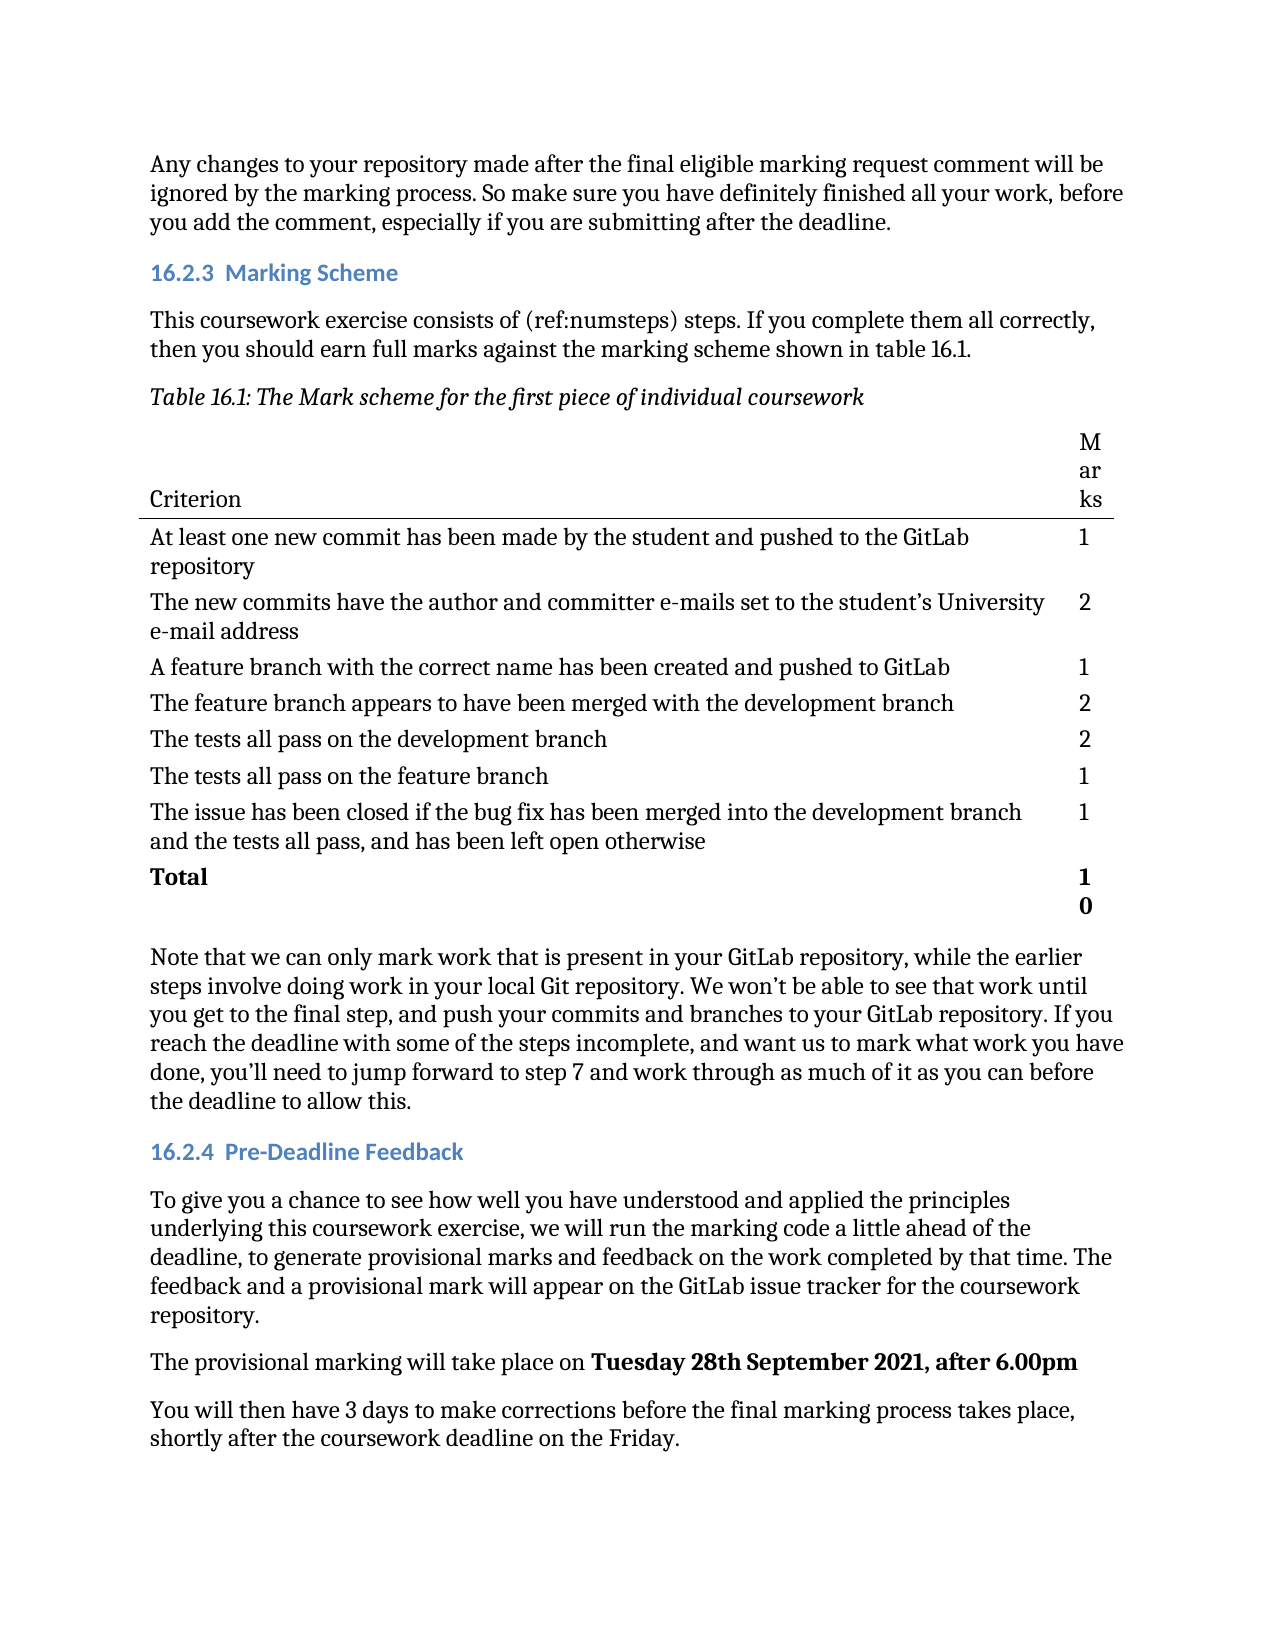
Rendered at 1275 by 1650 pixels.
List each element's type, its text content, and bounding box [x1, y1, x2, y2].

subtitle 16.2.3 Marking Scheme [150, 257, 1125, 288]
text Any changes to your repository made after the final eligible marking request comment will be ignored by the marking process. So make sure you have definitely finished all your work, before you add the comment, especially if you are submitting after the deadline. [150, 150, 1125, 236]
text Note that we can only mark work that is present in your GitLab repository, while the earlier steps involve doing work in your local Git repository. We won’t be able to see that work until you get to the final step, and push your commits and branches to your GitLab repository. If you reach the deadline with some of the steps incomplete, and want us to mark what work you have done, you’ll need to jump forward to step 7 and work through as much of it as you can before the deadline to allow this. [150, 943, 1125, 1115]
subtitle 16.2.4 Pre-Deadline Feedback [150, 1136, 1125, 1167]
text Table 16.1: The Mark scheme for the first piece of individual coursework [150, 383, 1125, 411]
text You will then have 3 days to make corrections before the final marking process takes place, shortly after the coursework deadline on the Friday. [150, 1396, 1125, 1453]
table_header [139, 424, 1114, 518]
text This coursework exercise consists of (ref:numsteps) steps. If you complete them all correctly, then you should earn full marks against the marking scheme shown in table 16.1. [150, 306, 1125, 364]
text The provisional marking will take place on Tuesday 28th September 2021, after 6.00pm [150, 1348, 1125, 1377]
text To give you a chance to see how well you have understood and applied the principles underlying this coursework exercise, we will run the marking code a little ahead of the deadline, to generate provisional marks and feedback on the work completed by that time. The feedback and a provisional mark will appear on the GitLab issue tracker for the coursework repository. [150, 1186, 1125, 1329]
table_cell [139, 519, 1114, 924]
